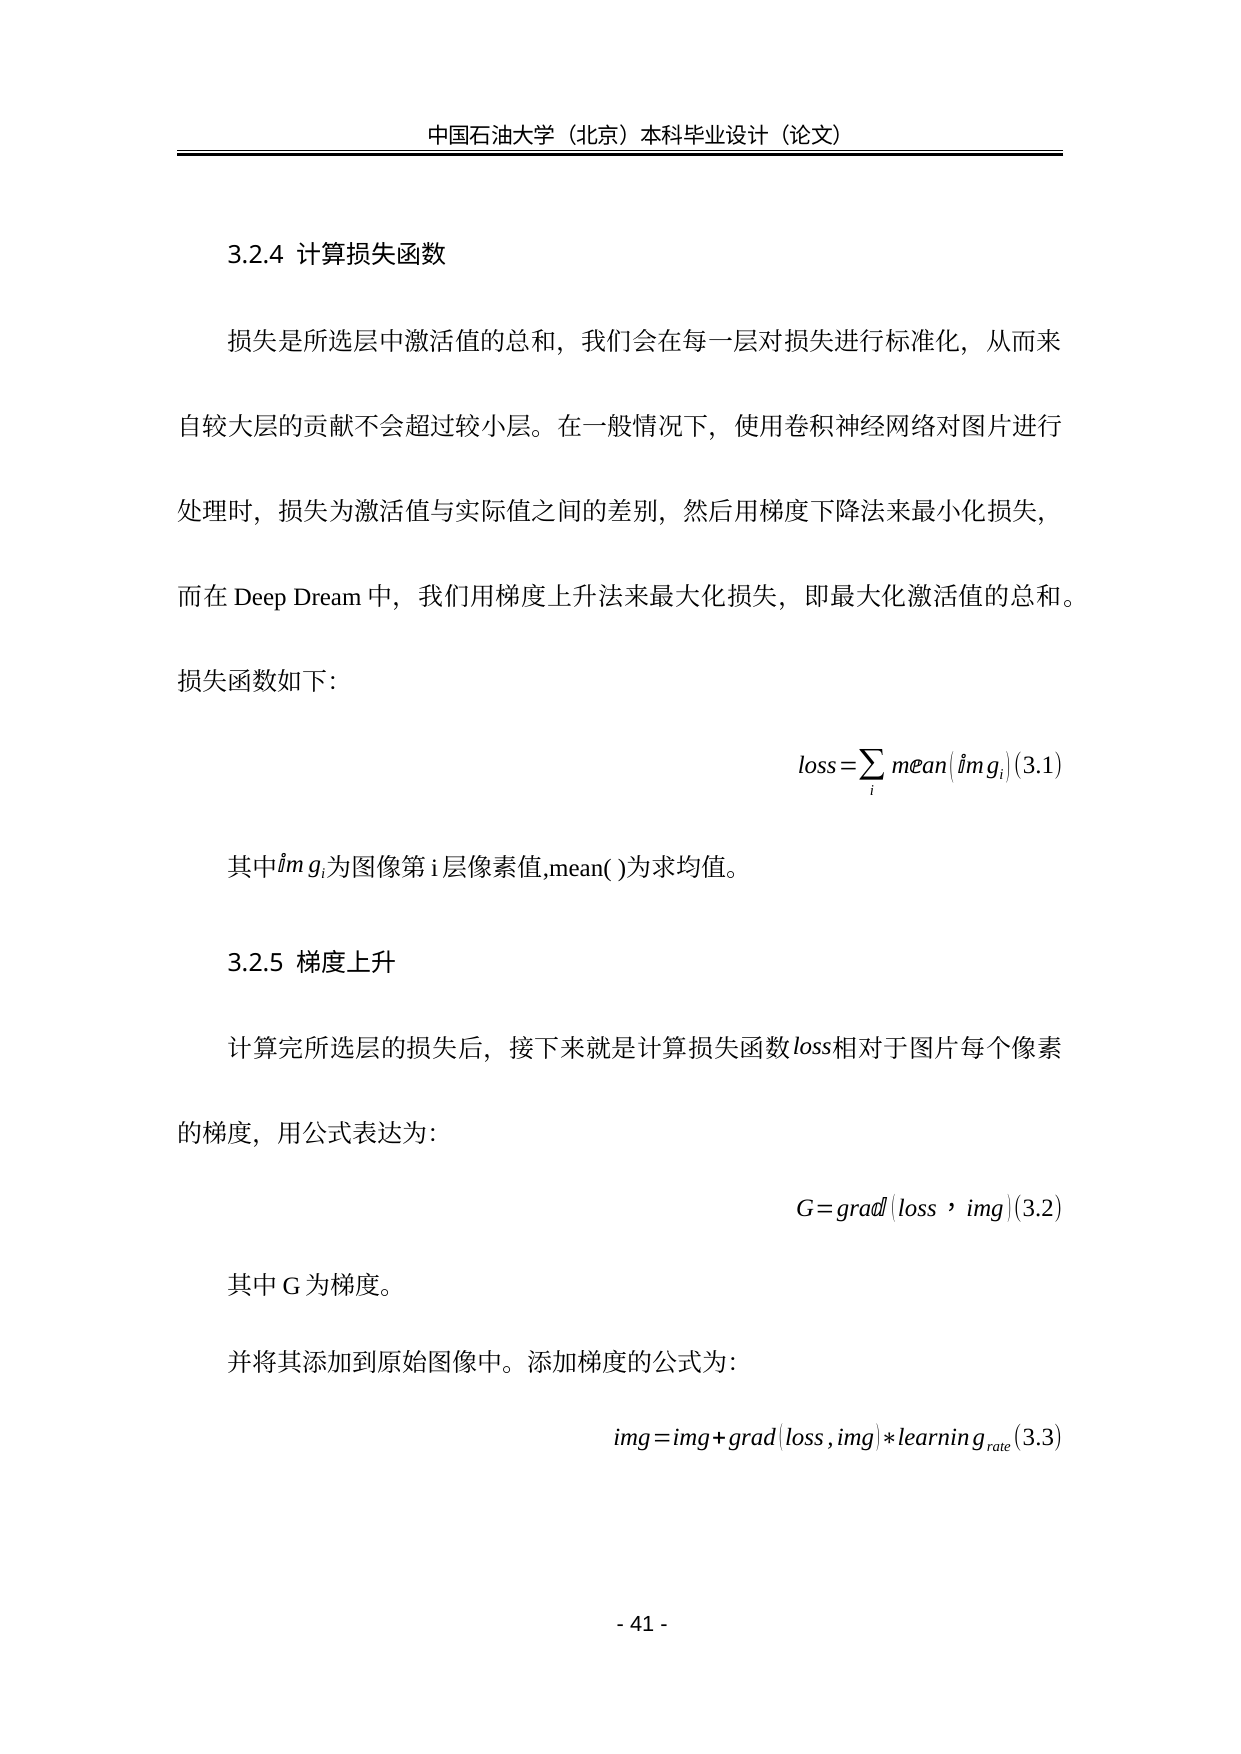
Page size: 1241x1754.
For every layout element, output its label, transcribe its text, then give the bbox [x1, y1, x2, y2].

text 并将其添加到原始图像中。添加梯度的公式为： [177, 1327, 1063, 1395]
subtitle 3.2.5 梯度上升 [177, 926, 1063, 994]
text 其中G为梯度。 [177, 1250, 1063, 1318]
text 损失是所选层中激活值的总和，我们会在每一层对损失进行标准化，从而来自较大层的贡献不会超过较小层。在一般情况下，使用卷积神经网络对图片进行处理时，损失为激活值与实际值之间的差别，然后用梯度下降法来最小化损失，而在Deep Dream中，我们用梯度上升法来最大化损失，即最大化激活值的总和。损失函数如下： [177, 305, 1063, 714]
subtitle 3.2.4 计算损失函数 [177, 219, 1063, 287]
text 计算完所选层的损失后，接下来就是计算损失函数相对于图片每个像素的梯度，用公式表达为： [177, 1012, 1063, 1166]
text 其中为图像第i层像素值,mean( )为求均值。 [177, 832, 1063, 900]
